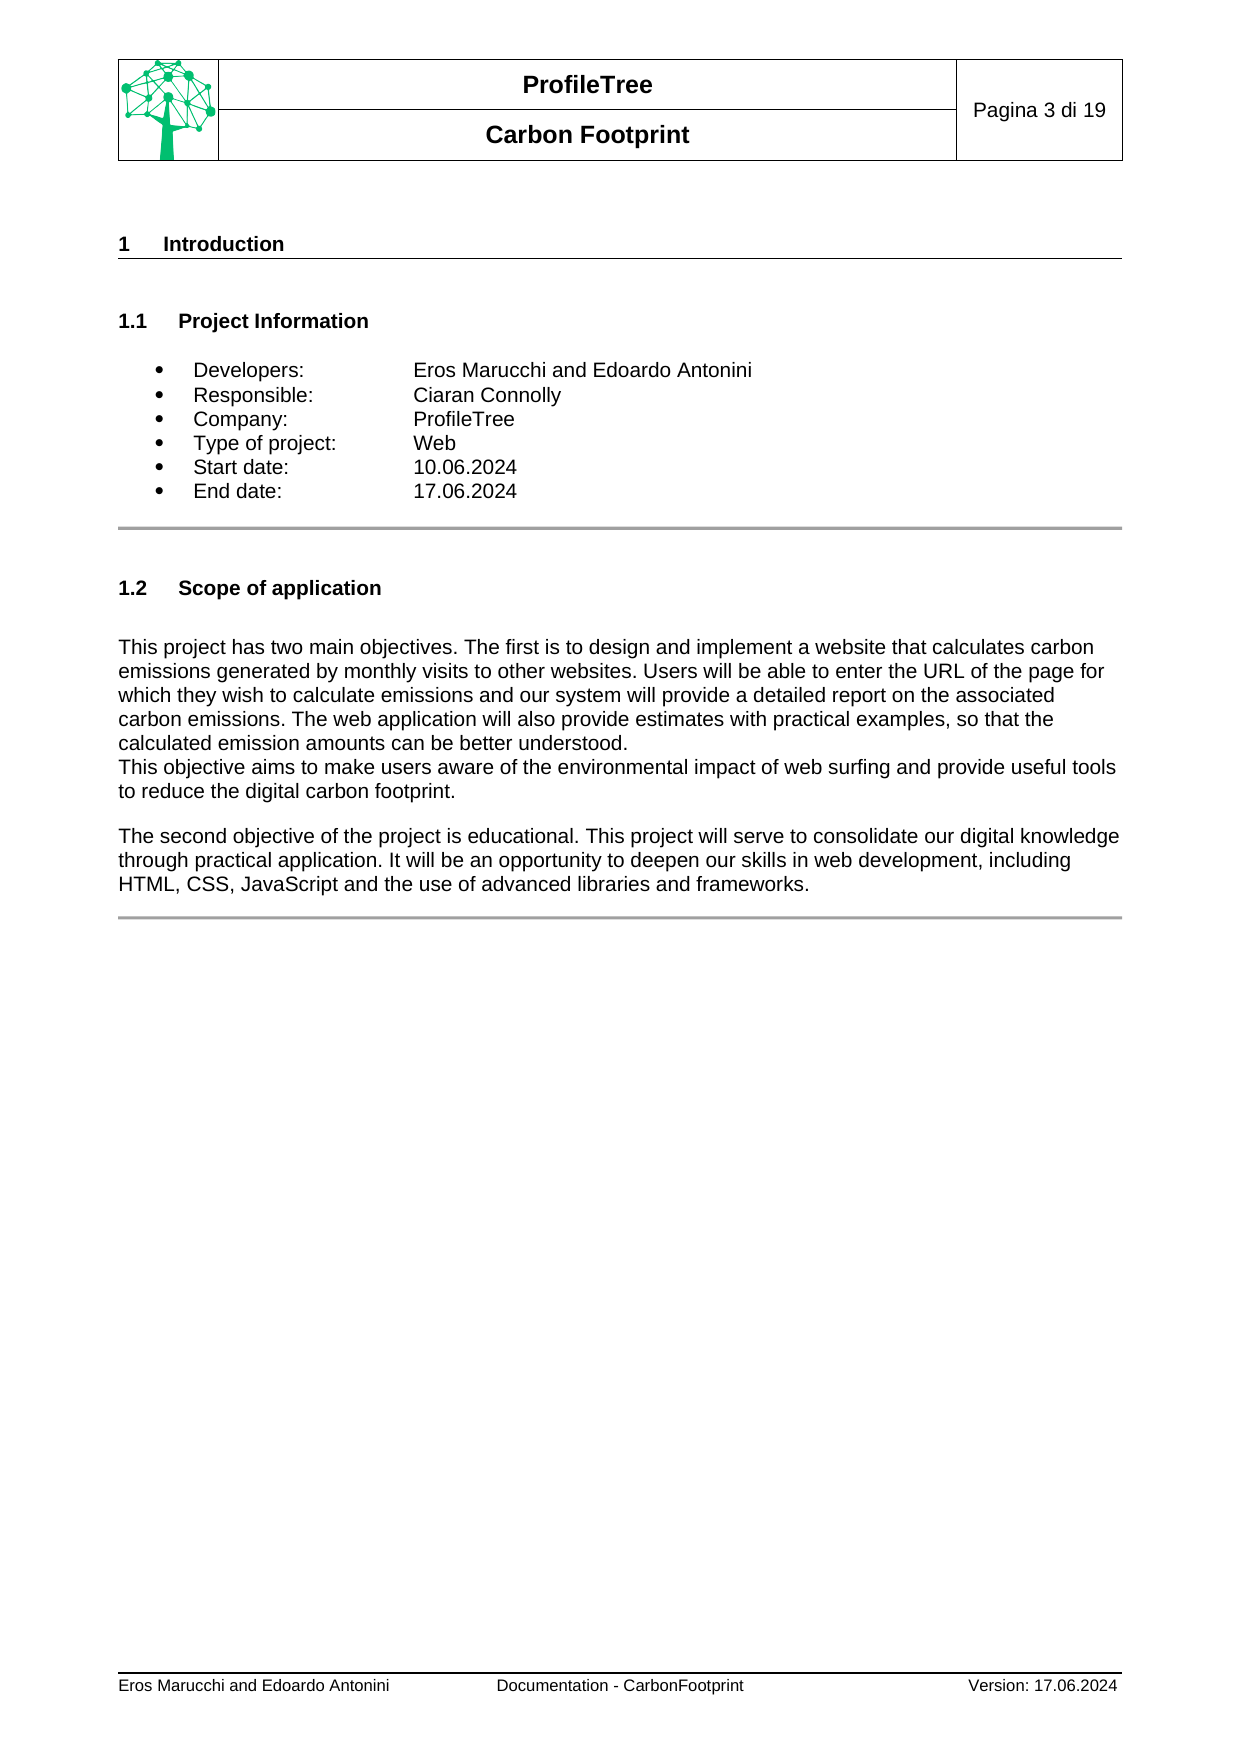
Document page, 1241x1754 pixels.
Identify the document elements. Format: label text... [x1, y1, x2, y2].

subtitle Project Information [118, 309, 1122, 333]
list End date: 17.06.2024 [156, 479, 1122, 503]
list Responsible: Ciaran Connolly [156, 382, 1122, 406]
picture [121, 60, 216, 160]
list Type of project: Web [156, 431, 1122, 454]
text This project has two main objectives. The first is to design and implement a website that calculates carbon emissions generated by monthly visits to other websites. Users will be able to enter the URL of the page for which they wish to calculate emissions and our system will provide a detailed report on the associated carbon emissions. The web application will also provide estimates with practical examples, so that the calculated emission amounts can be better understood. This objective aims to make users aware of the environmental impact of web surfing and provide useful tools to reduce the digital carbon footprint. [118, 635, 1122, 803]
list Developers: Eros Marucchi and Edoardo Antonini [156, 358, 1122, 382]
list Start date: 10.06.2024 [156, 454, 1122, 479]
subtitle Scope of application [118, 576, 1122, 599]
list Company: ProfileTree [156, 406, 1122, 431]
text The second objective of the project is educational. This project will serve to consolidate our digital knowledge through practical application. It will be an opportunity to deepen our skills in web development, including HTML, CSS, JavaScript and the use of advanced libraries and frameworks. [118, 823, 1122, 895]
subtitle Introduction [118, 232, 1122, 258]
